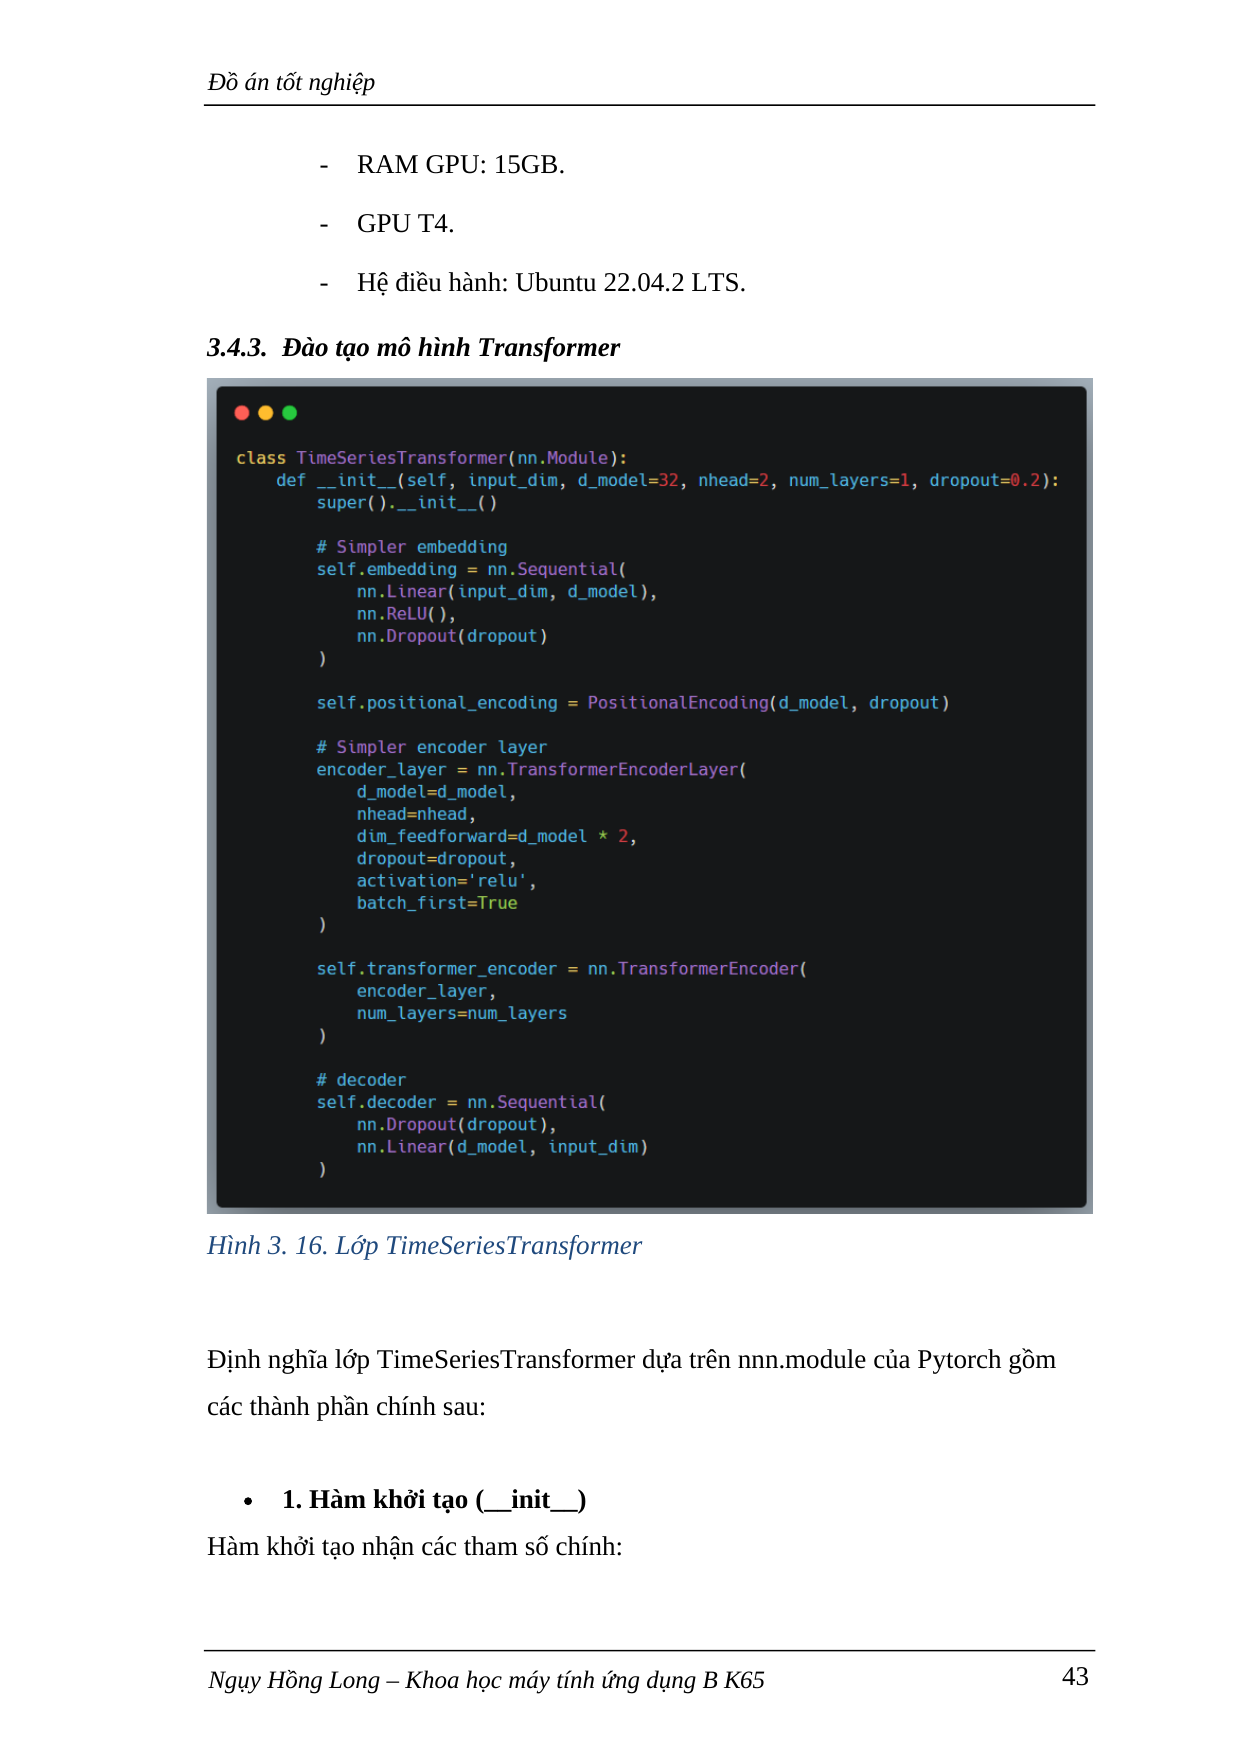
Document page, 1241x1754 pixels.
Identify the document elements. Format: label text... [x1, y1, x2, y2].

picture [206, 378, 1093, 1214]
subtitle Đào tạo mô hình Transformer [207, 332, 1092, 363]
text Hình 3. 16. Lớp TimeSeriesTransformer [207, 1229, 1092, 1260]
list 1. Hàm khởi tạo (__init__) [244, 1483, 1092, 1514]
text Định nghĩa lớp TimeSeriesTransformer dựa trên nnn.module của Pytorch gồm các thành phần chính sau: [207, 1343, 1092, 1421]
list Hệ điều hành: Ubuntu 22.04.2 LTS. [319, 266, 1092, 297]
text Hàm khởi tạo nhận các tham số chính: [207, 1530, 1092, 1561]
list GPU T4. [319, 207, 1092, 238]
list RAM GPU: 15GB. [319, 148, 1092, 179]
